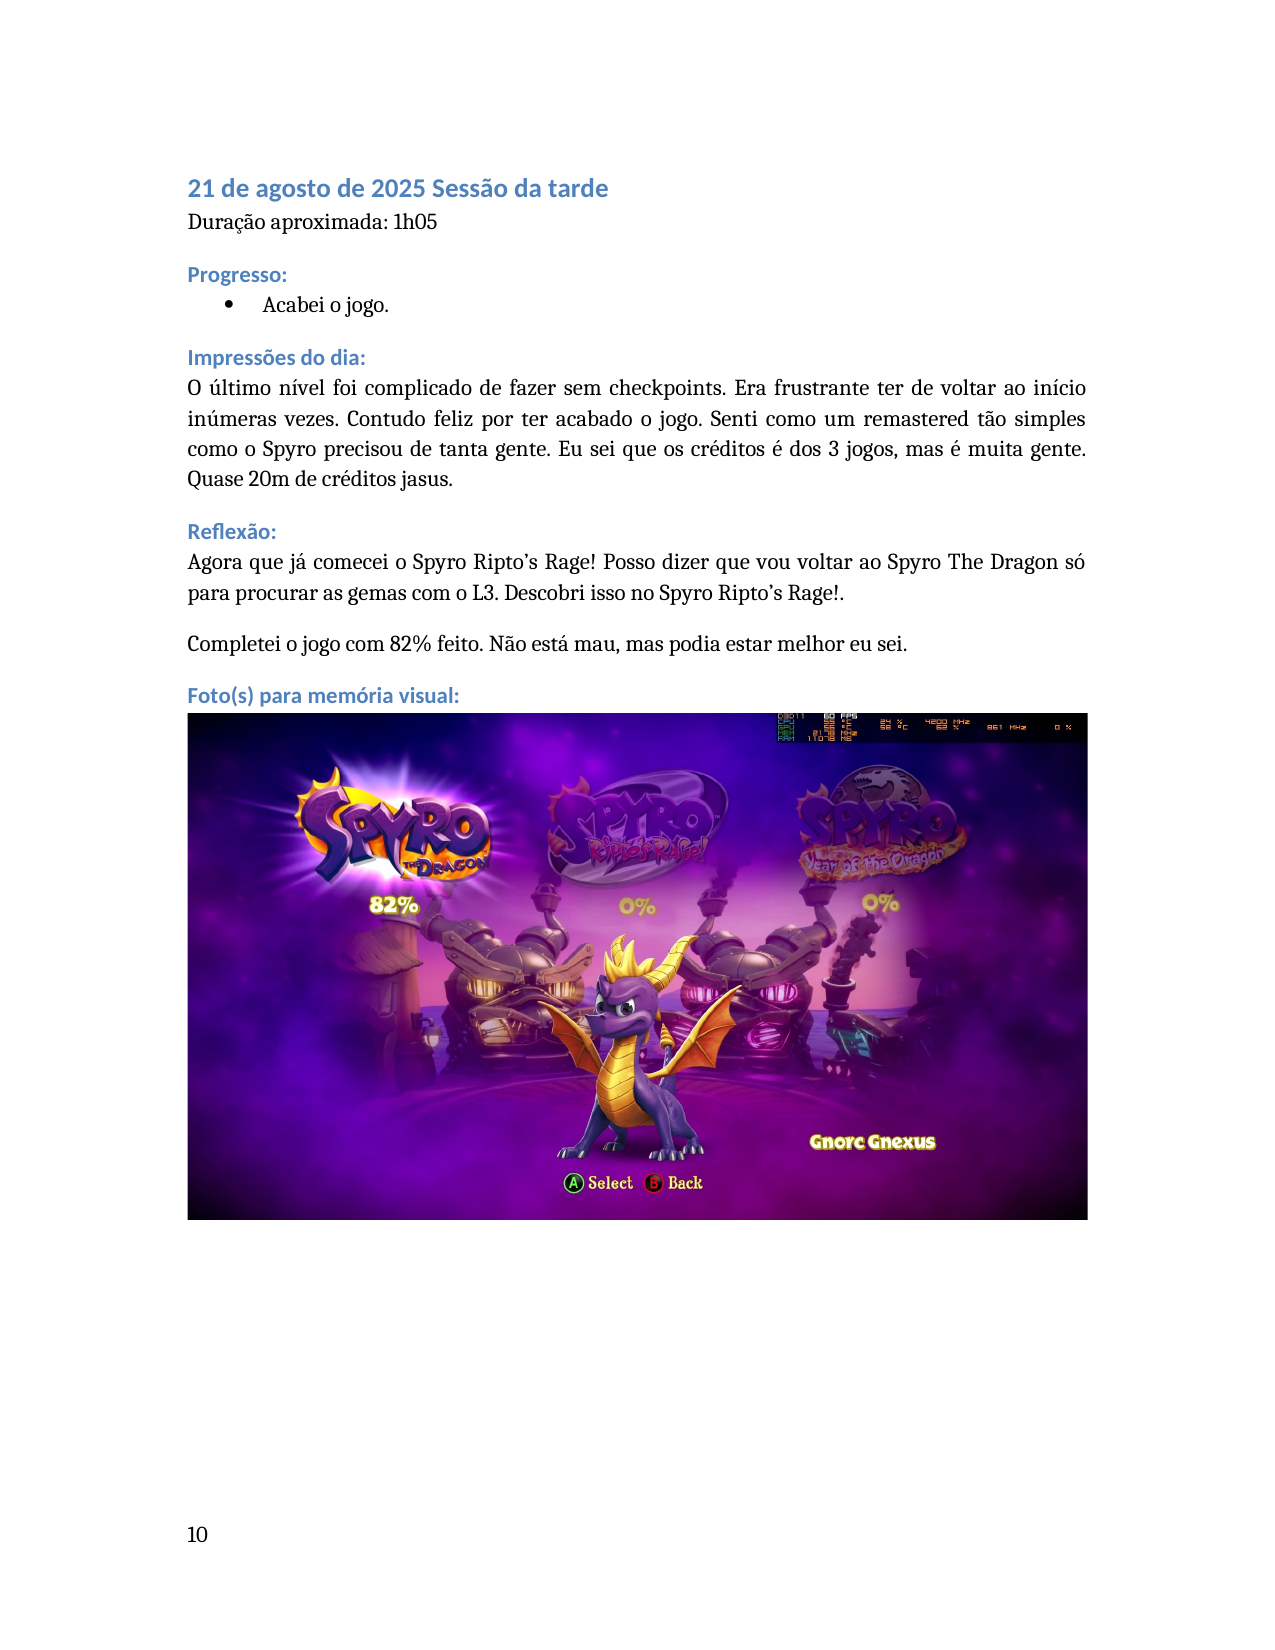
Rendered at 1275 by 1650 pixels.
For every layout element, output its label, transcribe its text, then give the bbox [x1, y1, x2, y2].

text Agora que já comecei o Spyro Ripto’s Rage! Posso dizer que vou voltar ao Spyro The Dragon só para procurar as gemas com o L3. Descobri isso no Spyro Ripto’s Rage!. [187, 549, 1087, 606]
picture [187, 713, 1088, 1220]
subtitle Progresso: [187, 260, 1087, 288]
subtitle Impressões do dia: [187, 343, 1087, 371]
subtitle Foto(s) para memória visual: [187, 681, 1087, 709]
text Duração aproximada: 1h05 [187, 209, 1087, 235]
subtitle Reflexão: [187, 517, 1087, 545]
subtitle 21 de agosto de 2025 Sessão da tarde [187, 171, 1087, 204]
list Acabei o jogo. [225, 292, 1087, 318]
text O último nível foi complicado de fazer sem checkpoints. Era frustrante ter de voltar ao início inúmeras vezes. Contudo feliz por ter acabado o jogo. Senti como um remastered tão simples como o Spyro precisou de tanta gente. Eu sei que os créditos é dos 3 jogos, mas é muita gente. Quase 20m de créditos jasus. [187, 375, 1087, 492]
text Completei o jogo com 82% feito. Não está mau, mas podia estar melhor eu sei. [187, 630, 1087, 657]
